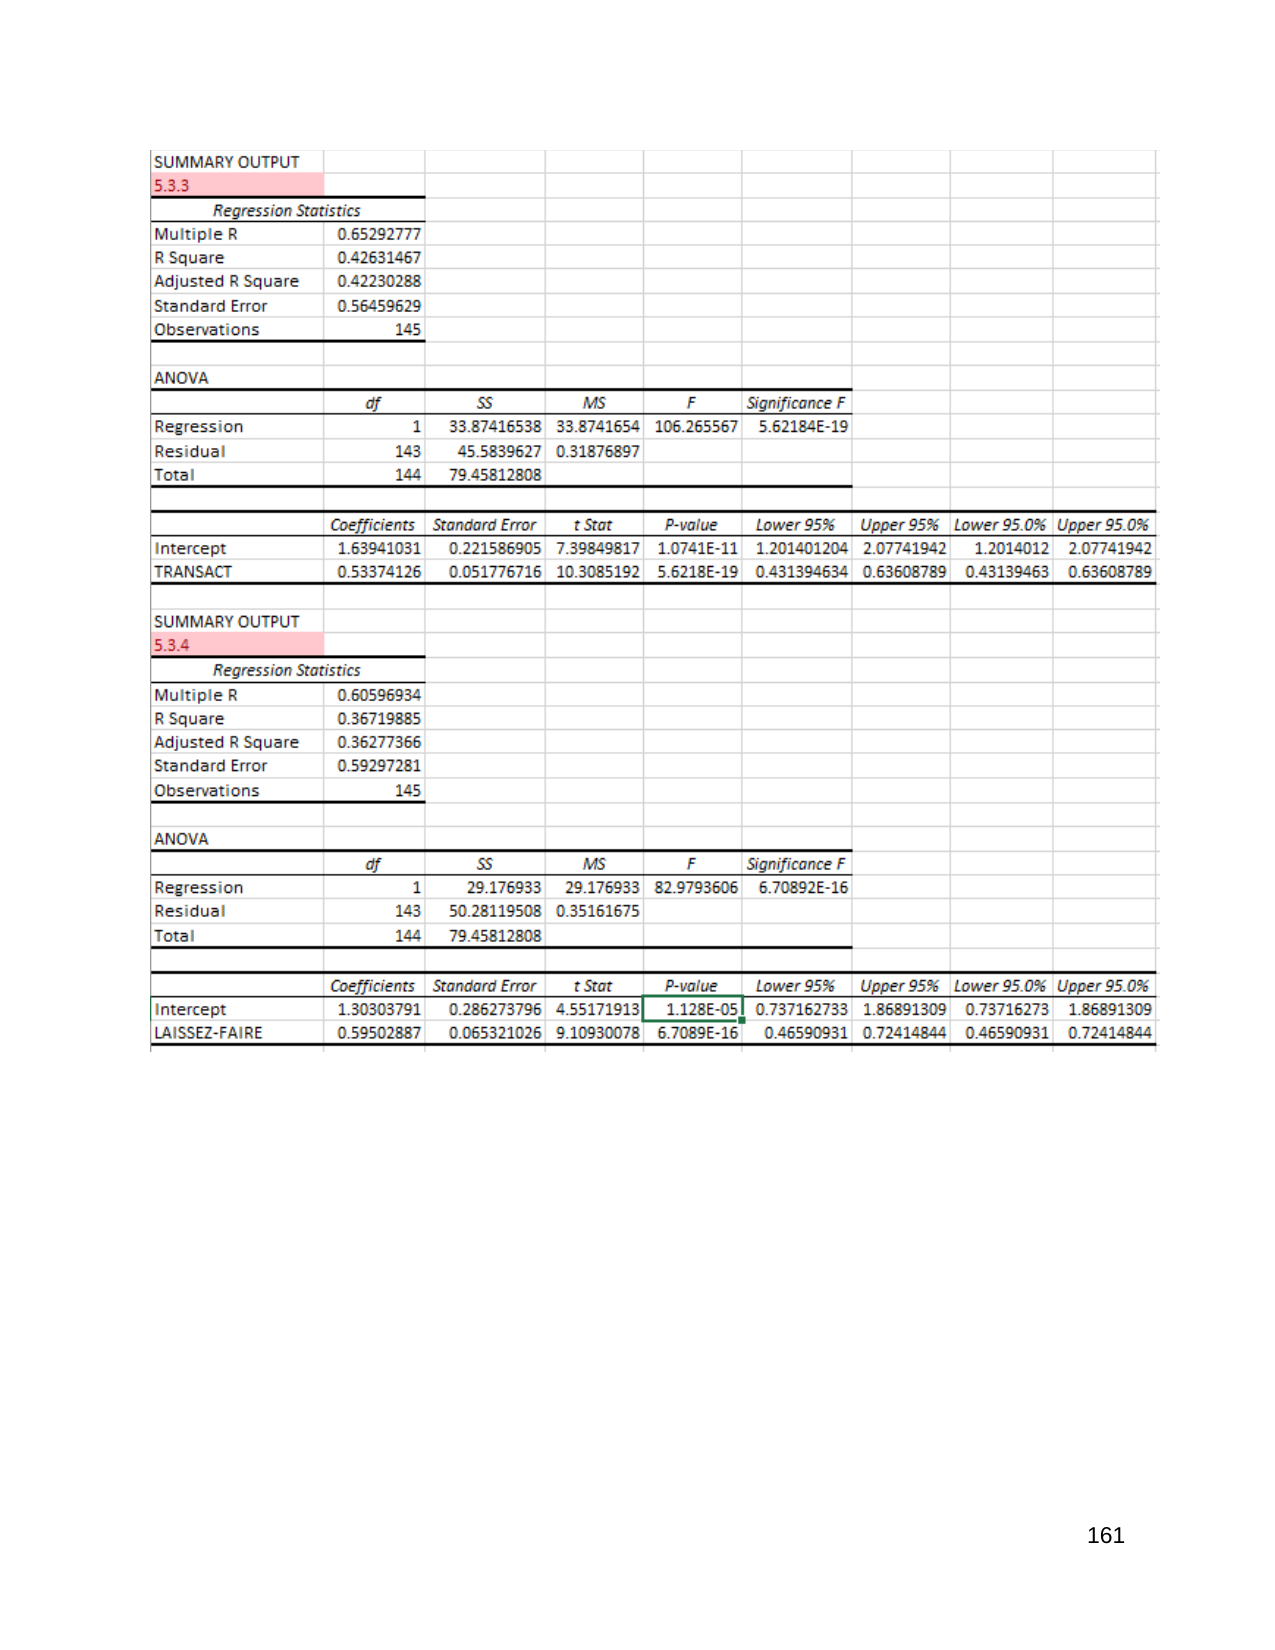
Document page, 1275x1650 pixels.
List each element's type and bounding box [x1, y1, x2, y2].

picture [150, 150, 1160, 1052]
